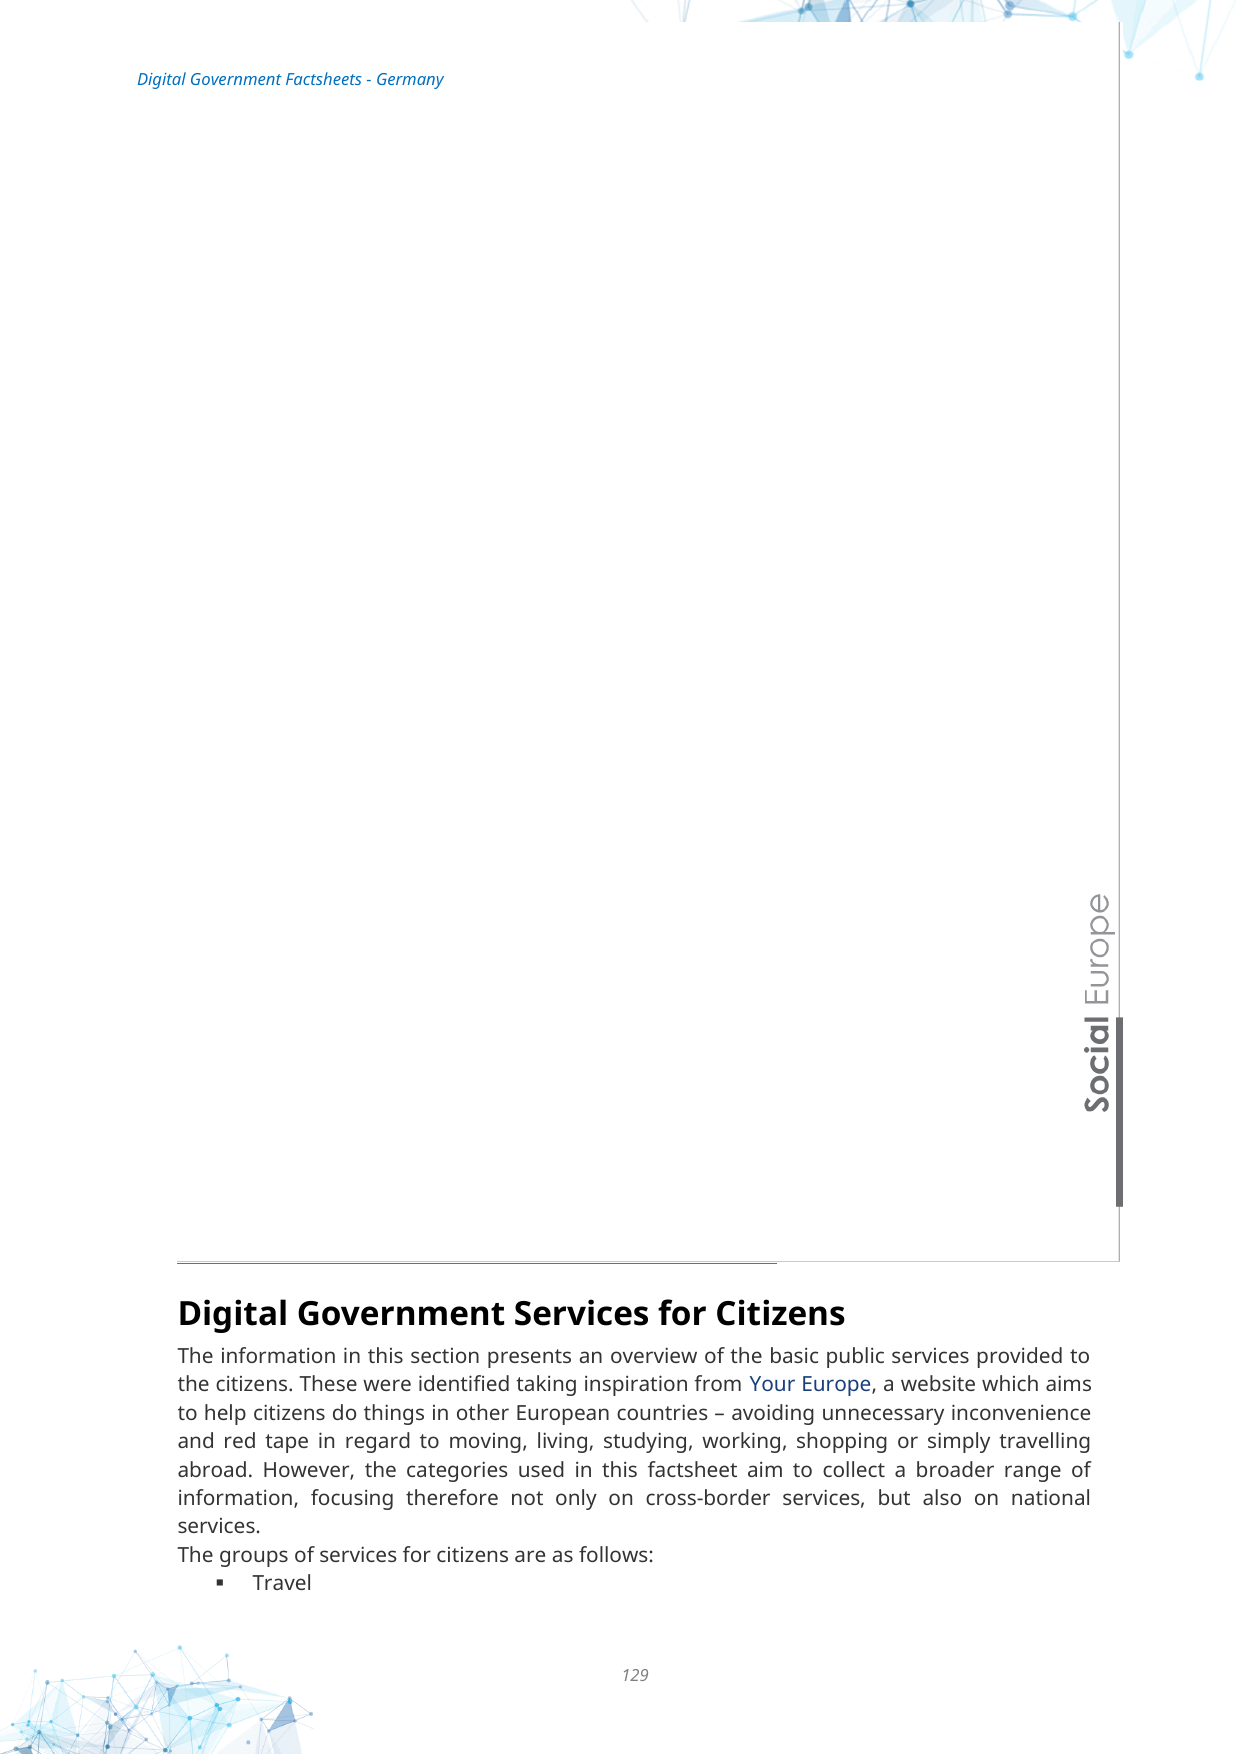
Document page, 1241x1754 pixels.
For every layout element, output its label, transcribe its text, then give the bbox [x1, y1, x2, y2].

list Travel [215, 1568, 1092, 1597]
text The groups of services for citizens are as follows: [177, 1540, 1092, 1568]
text The information in this section presents an overview of the basic public services provided to the citizens. These were identified taking inspiration from Your Europe, a website which aims to help citizens do things in other European countries – avoiding unnecessary inconvenience and red tape in regard to moving, living, studying, working, shopping or simply travelling abroad. However, the categories used in this factsheet aim to collect a broader range of information, focusing therefore not only on cross-border services, but also on national services. [177, 1341, 1092, 1540]
subtitle Digital Government Services for Citizens [177, 1289, 1092, 1335]
picture [177, 22, 1123, 1262]
